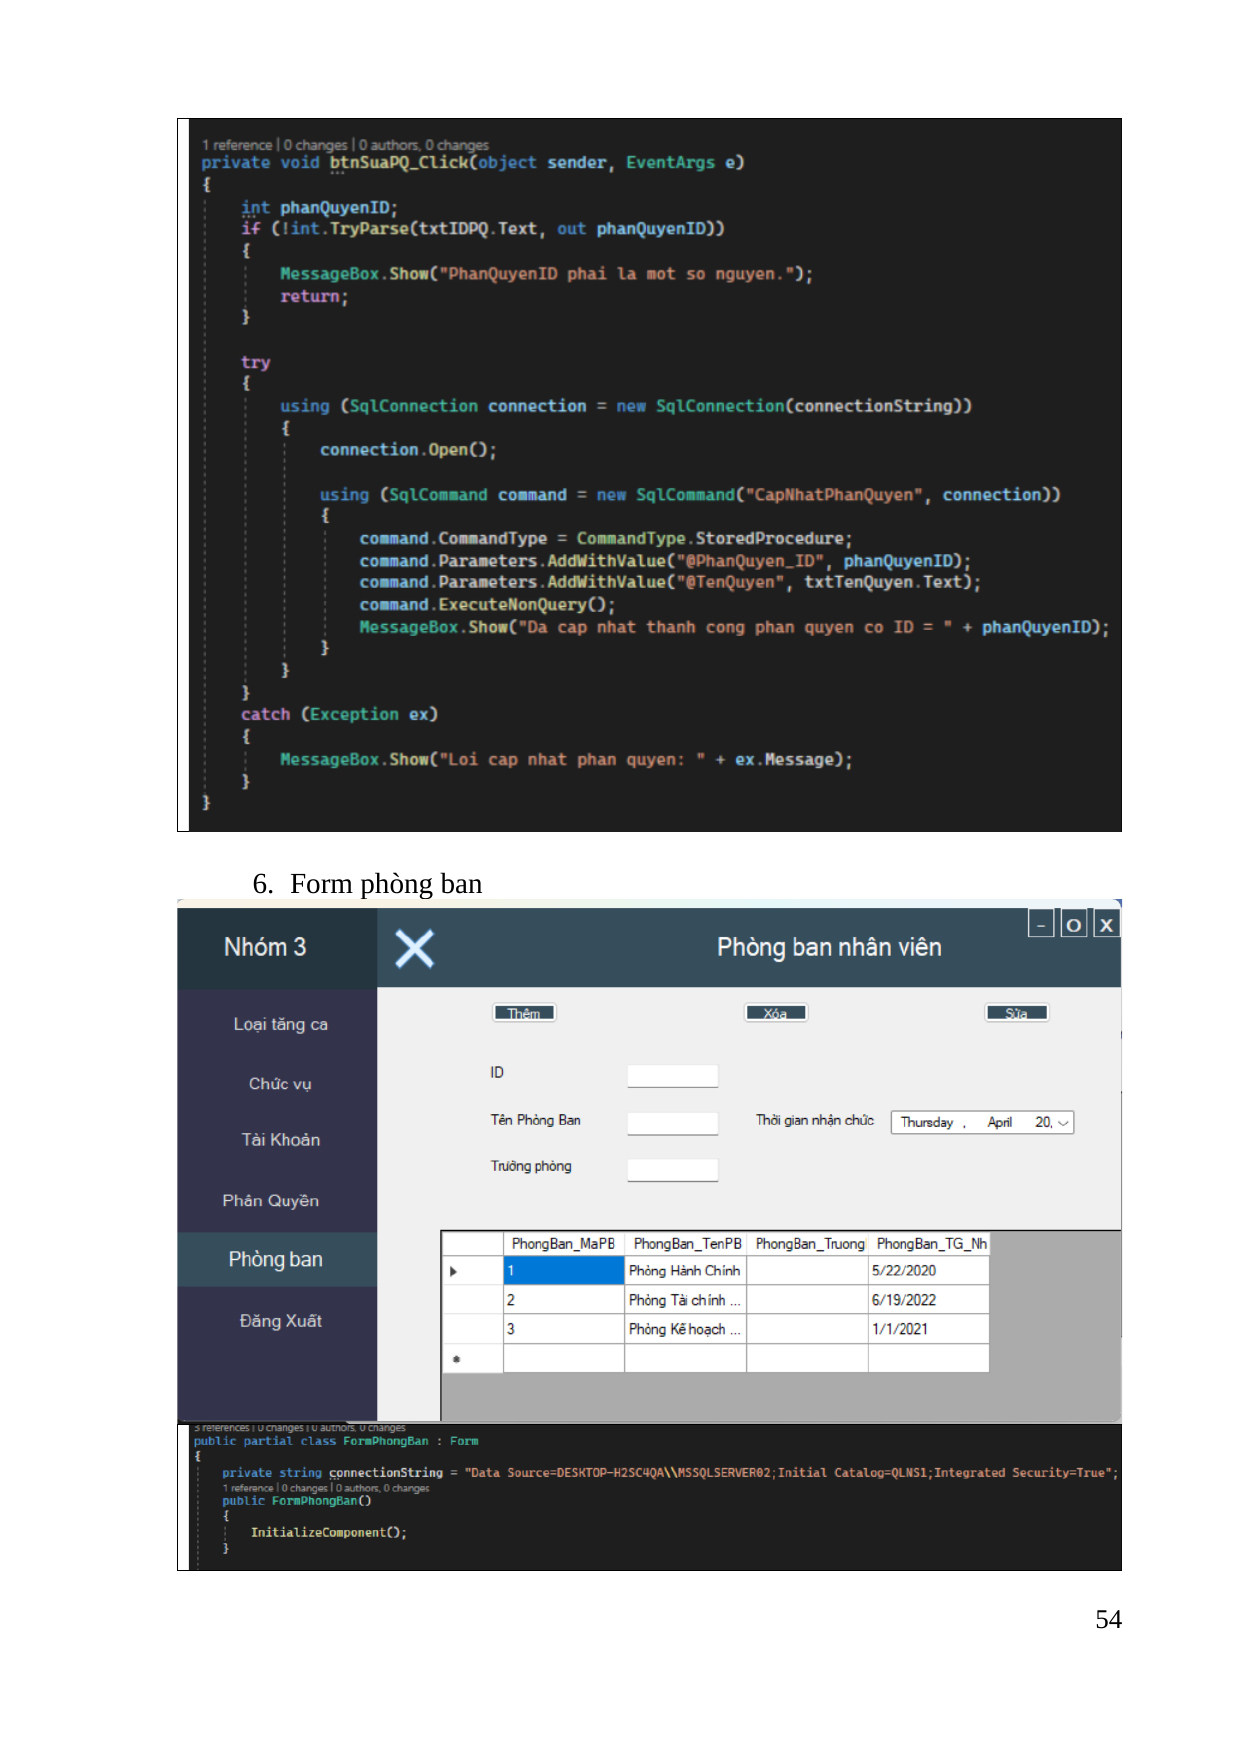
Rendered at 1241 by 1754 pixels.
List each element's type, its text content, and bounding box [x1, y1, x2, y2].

picture [188, 119, 1122, 832]
table_header [178, 1425, 188, 1569]
picture [177, 899, 1123, 1570]
table_cell [178, 119, 188, 831]
list Form phòng ban [252, 866, 1122, 899]
